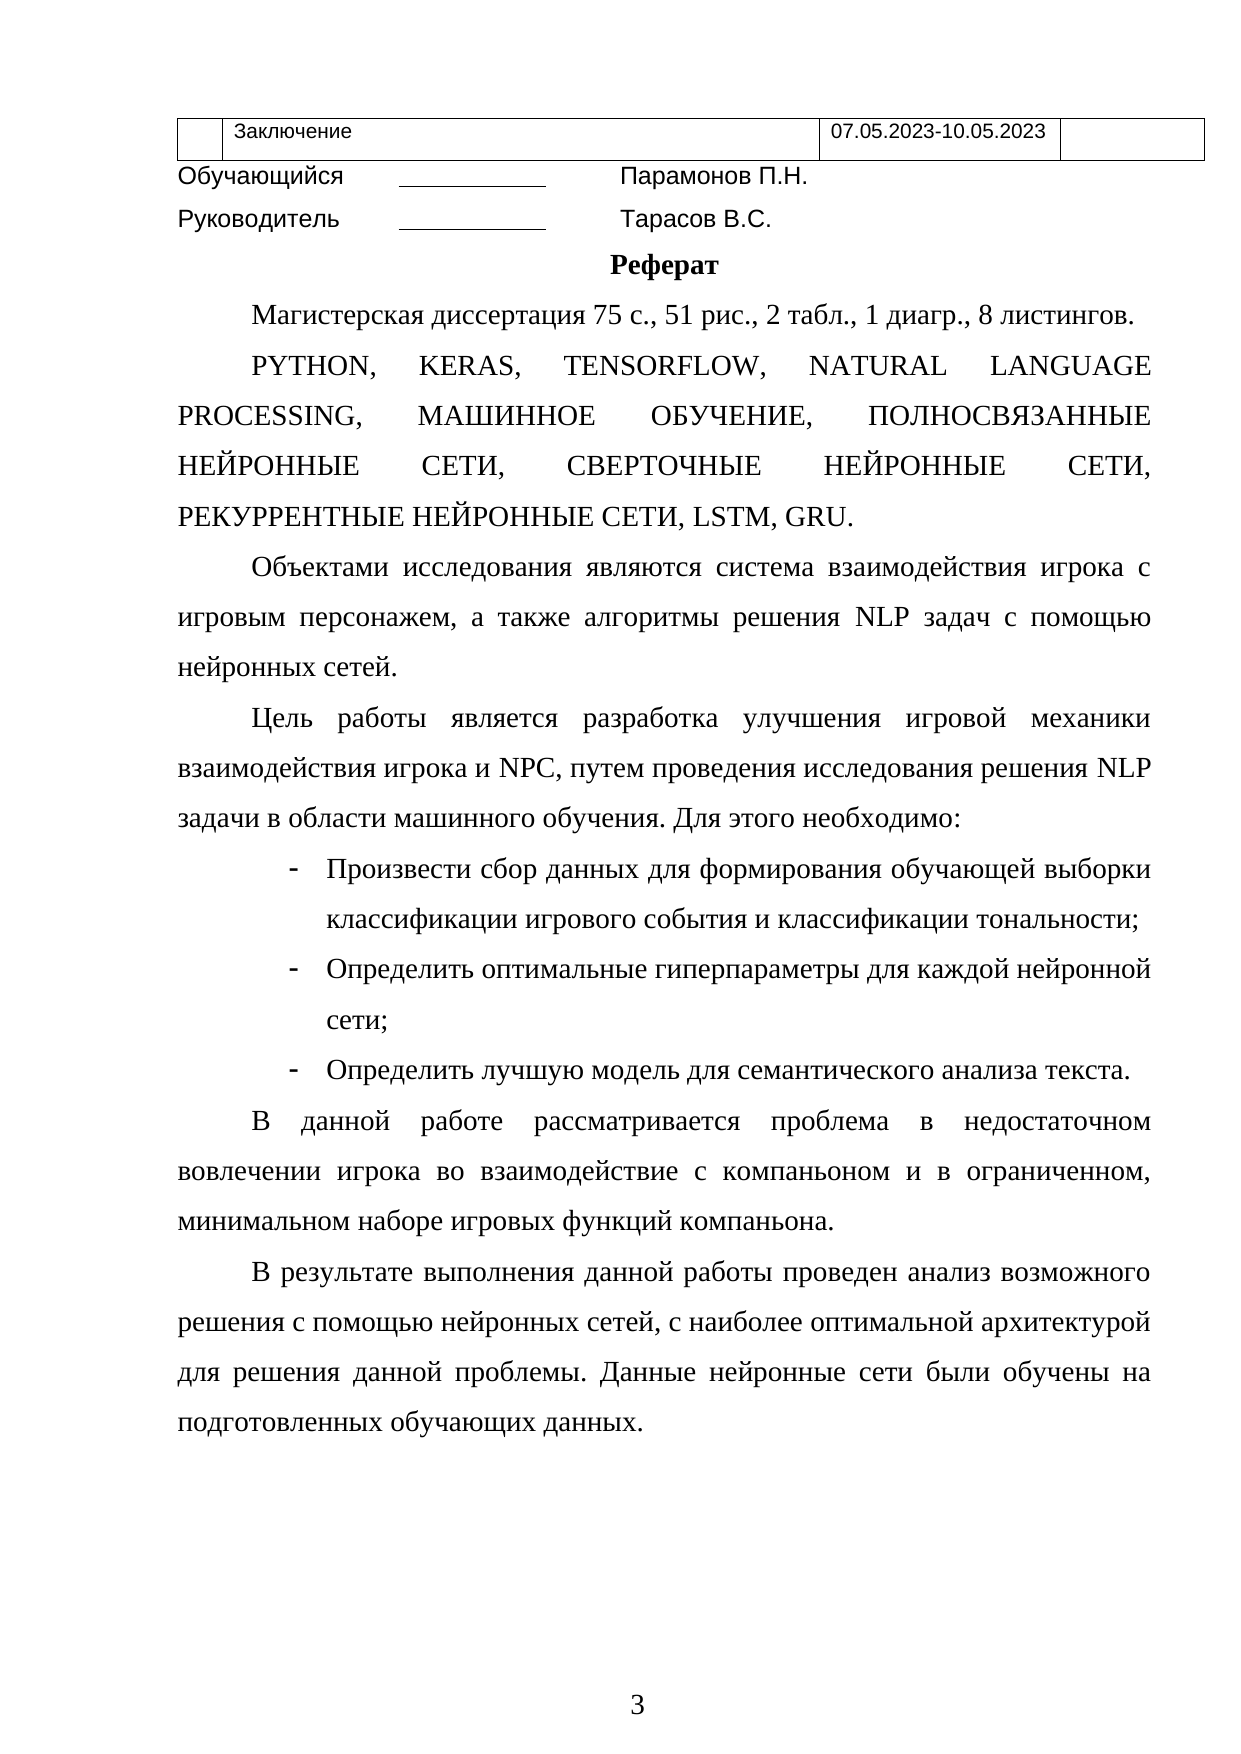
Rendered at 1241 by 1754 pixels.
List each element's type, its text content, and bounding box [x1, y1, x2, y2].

text Руководитель Тарасов В.С. [177, 204, 1152, 233]
table_cell [178, 119, 222, 160]
list Произвести сбор данных для формирования обучающей выборки классификации игрового события и классификации тональности; [288, 851, 1152, 935]
list Определить лучшую модель для семантического анализа текста. [288, 1052, 1152, 1086]
text Объектами исследования являются система взаимодействия игрока с игровым персонажем, а также алгоритмы решения NLP задач с помощью нейронных сетей. [177, 549, 1152, 683]
table_cell 07.05.2023-10.05.2023 [820, 119, 1060, 160]
text В данной работе рассматривается проблема в недостаточном вовлечении игрока во взаимодействие с компаньоном и в ограниченном, минимальном наборе игровых функций компаньона. [177, 1103, 1152, 1237]
text Магистерская диссертация 75 с., 51 рис., 2 табл., 1 диагр., 8 листингов. [177, 297, 1152, 331]
text Цель работы является разработка улучшения игровой механики взаимодействия игрока и NPC, путем проведения исследования решения NLP задачи в области машинного обучения. Для этого необходимо: [177, 700, 1152, 834]
list Определить оптимальные гиперпараметры для каждой нейронной сети; [288, 952, 1152, 1036]
text Обучающийся Парамонов П.Н. [177, 161, 1152, 189]
table_cell Заключение [223, 119, 819, 160]
text PYTHON, KERAS, TENSORFLOW, NATURAL LANGUAGE PROCESSING, МАШИННОЕ ОБУЧЕНИЕ, ПОЛНОСВЯЗАННЫЕ НЕЙРОННЫЕ СЕТИ, СВЕРТОЧНЫЕ НЕЙРОННЫЕ СЕТИ, РЕКУРРЕНТНЫЕ НЕЙРОННЫЕ СЕТИ, LSTM, GRU. [177, 348, 1152, 532]
text В результате выполнения данной работы проведен анализ возможного решения с помощью нейронных сетей, с наиболее оптимальной архитектурой для решения данной проблемы. Данные нейронные сети были обучены на подготовленных обучающих данных. [177, 1254, 1152, 1438]
text Реферат [177, 247, 1152, 281]
table_cell [1061, 119, 1204, 160]
